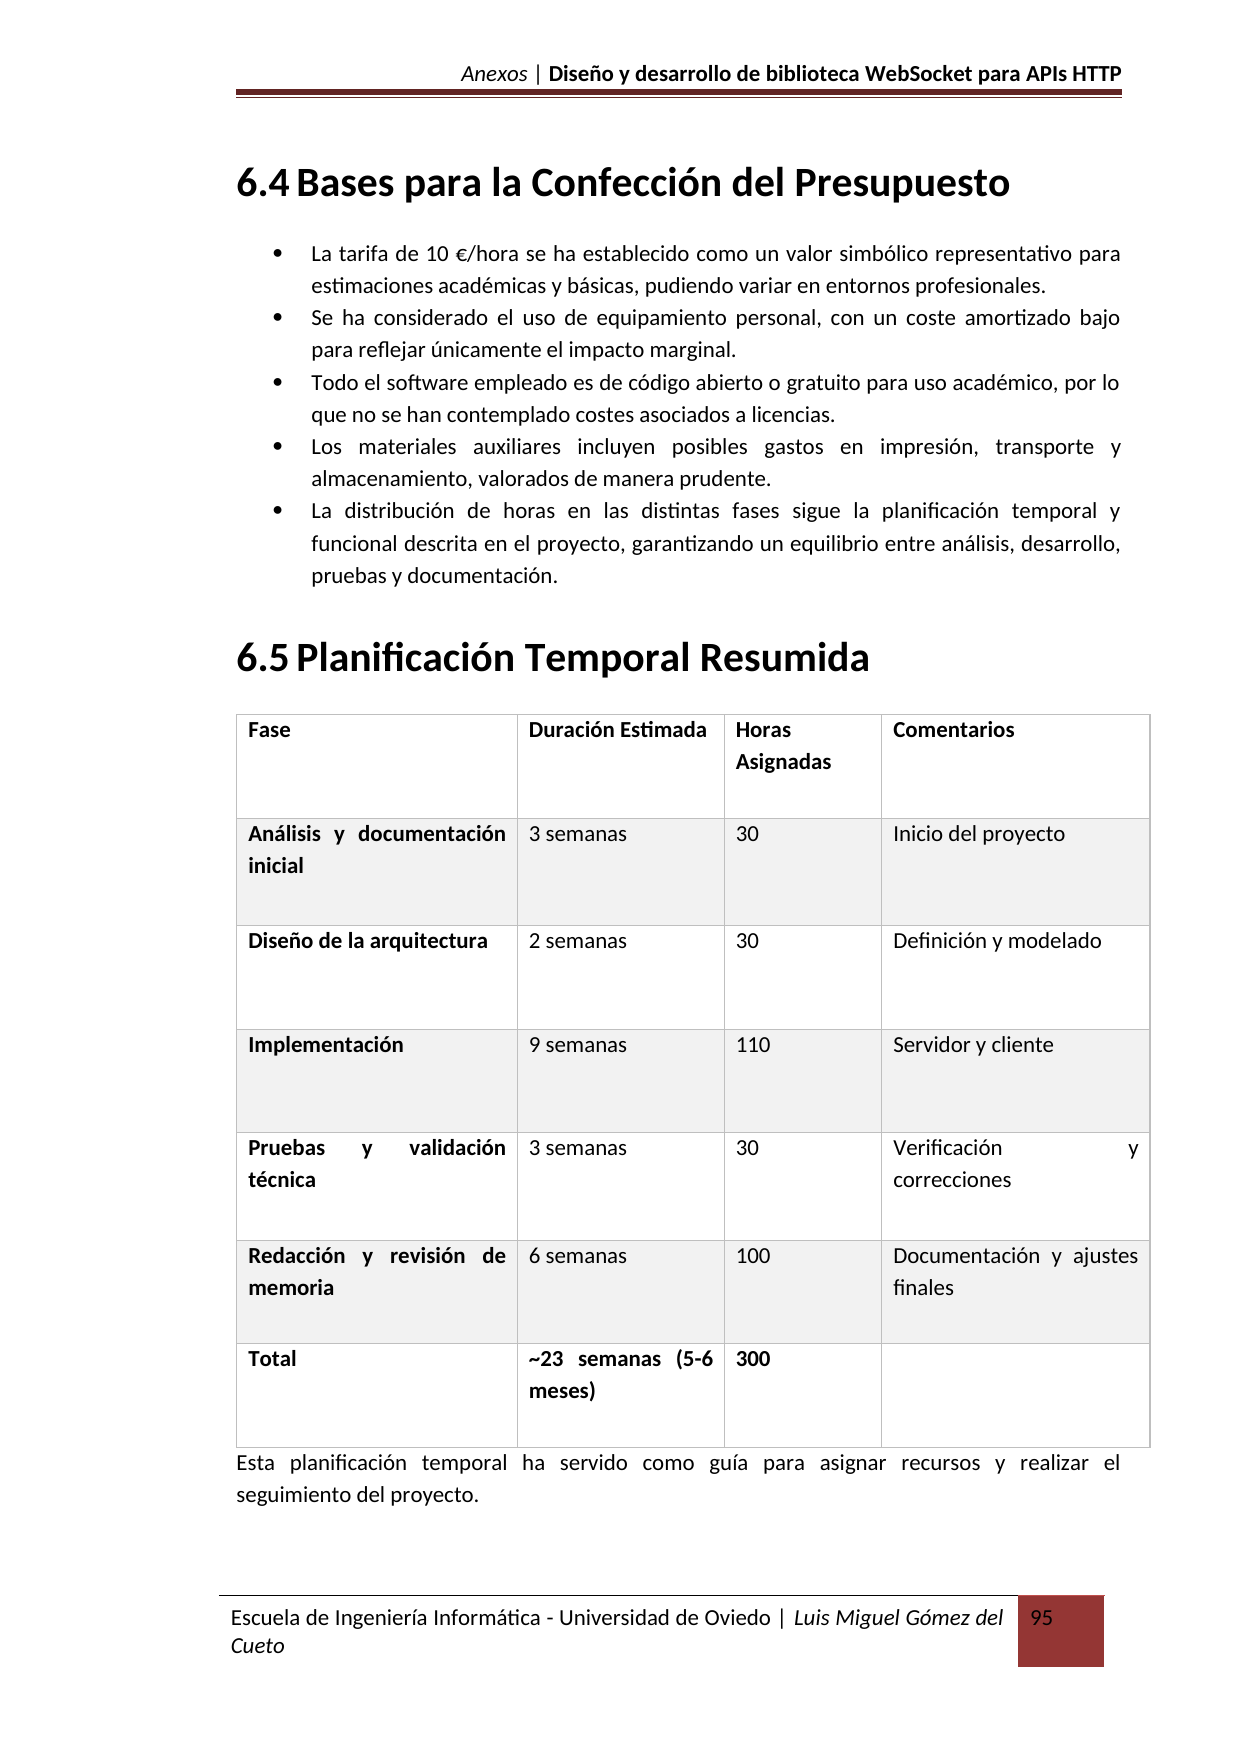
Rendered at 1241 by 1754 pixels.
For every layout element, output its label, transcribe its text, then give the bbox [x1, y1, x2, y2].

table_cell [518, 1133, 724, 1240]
list Todo el software empleado es de código abierto o gratuito para uso académico, por lo que no se han contemplado costes asociados a licencias. [274, 368, 1122, 428]
subtitle Bases para la Confección del Presupuesto [236, 156, 1122, 206]
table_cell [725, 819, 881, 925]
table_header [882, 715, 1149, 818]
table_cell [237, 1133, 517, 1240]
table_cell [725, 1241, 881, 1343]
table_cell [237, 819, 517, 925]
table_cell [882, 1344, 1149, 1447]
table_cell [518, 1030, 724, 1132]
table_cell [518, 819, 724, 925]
list Los materiales auxiliares incluyen posibles gastos en impresión, transporte y almacenamiento, valorados de manera prudente. [274, 432, 1122, 492]
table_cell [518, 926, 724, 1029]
subtitle Planificación Temporal Resumida [236, 631, 1122, 681]
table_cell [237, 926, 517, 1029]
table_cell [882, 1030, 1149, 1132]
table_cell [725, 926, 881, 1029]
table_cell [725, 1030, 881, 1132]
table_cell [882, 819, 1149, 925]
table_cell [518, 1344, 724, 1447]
text Esta planificación temporal ha servido como guía para asignar recursos y realizar el seguimiento del proyecto. [236, 1448, 1122, 1508]
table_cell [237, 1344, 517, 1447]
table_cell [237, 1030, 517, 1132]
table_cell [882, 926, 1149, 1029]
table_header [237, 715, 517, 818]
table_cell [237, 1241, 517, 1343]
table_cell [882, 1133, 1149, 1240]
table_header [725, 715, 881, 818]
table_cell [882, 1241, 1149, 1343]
list Se ha considerado el uso de equipamiento personal, con un coste amortizado bajo para reflejar únicamente el impacto marginal. [274, 303, 1122, 364]
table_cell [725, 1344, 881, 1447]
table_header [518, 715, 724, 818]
list La tarifa de 10 €/hora se ha establecido como un valor simbólico representativo para estimaciones académicas y básicas, pudiendo variar en entornos profesionales. [274, 239, 1122, 299]
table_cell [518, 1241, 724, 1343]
list La distribución de horas en las distintas fases sigue la planificación temporal y funcional descrita en el proyecto, garantizando un equilibrio entre análisis, desarrollo, pruebas y documentación. [274, 497, 1122, 589]
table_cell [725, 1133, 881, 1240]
